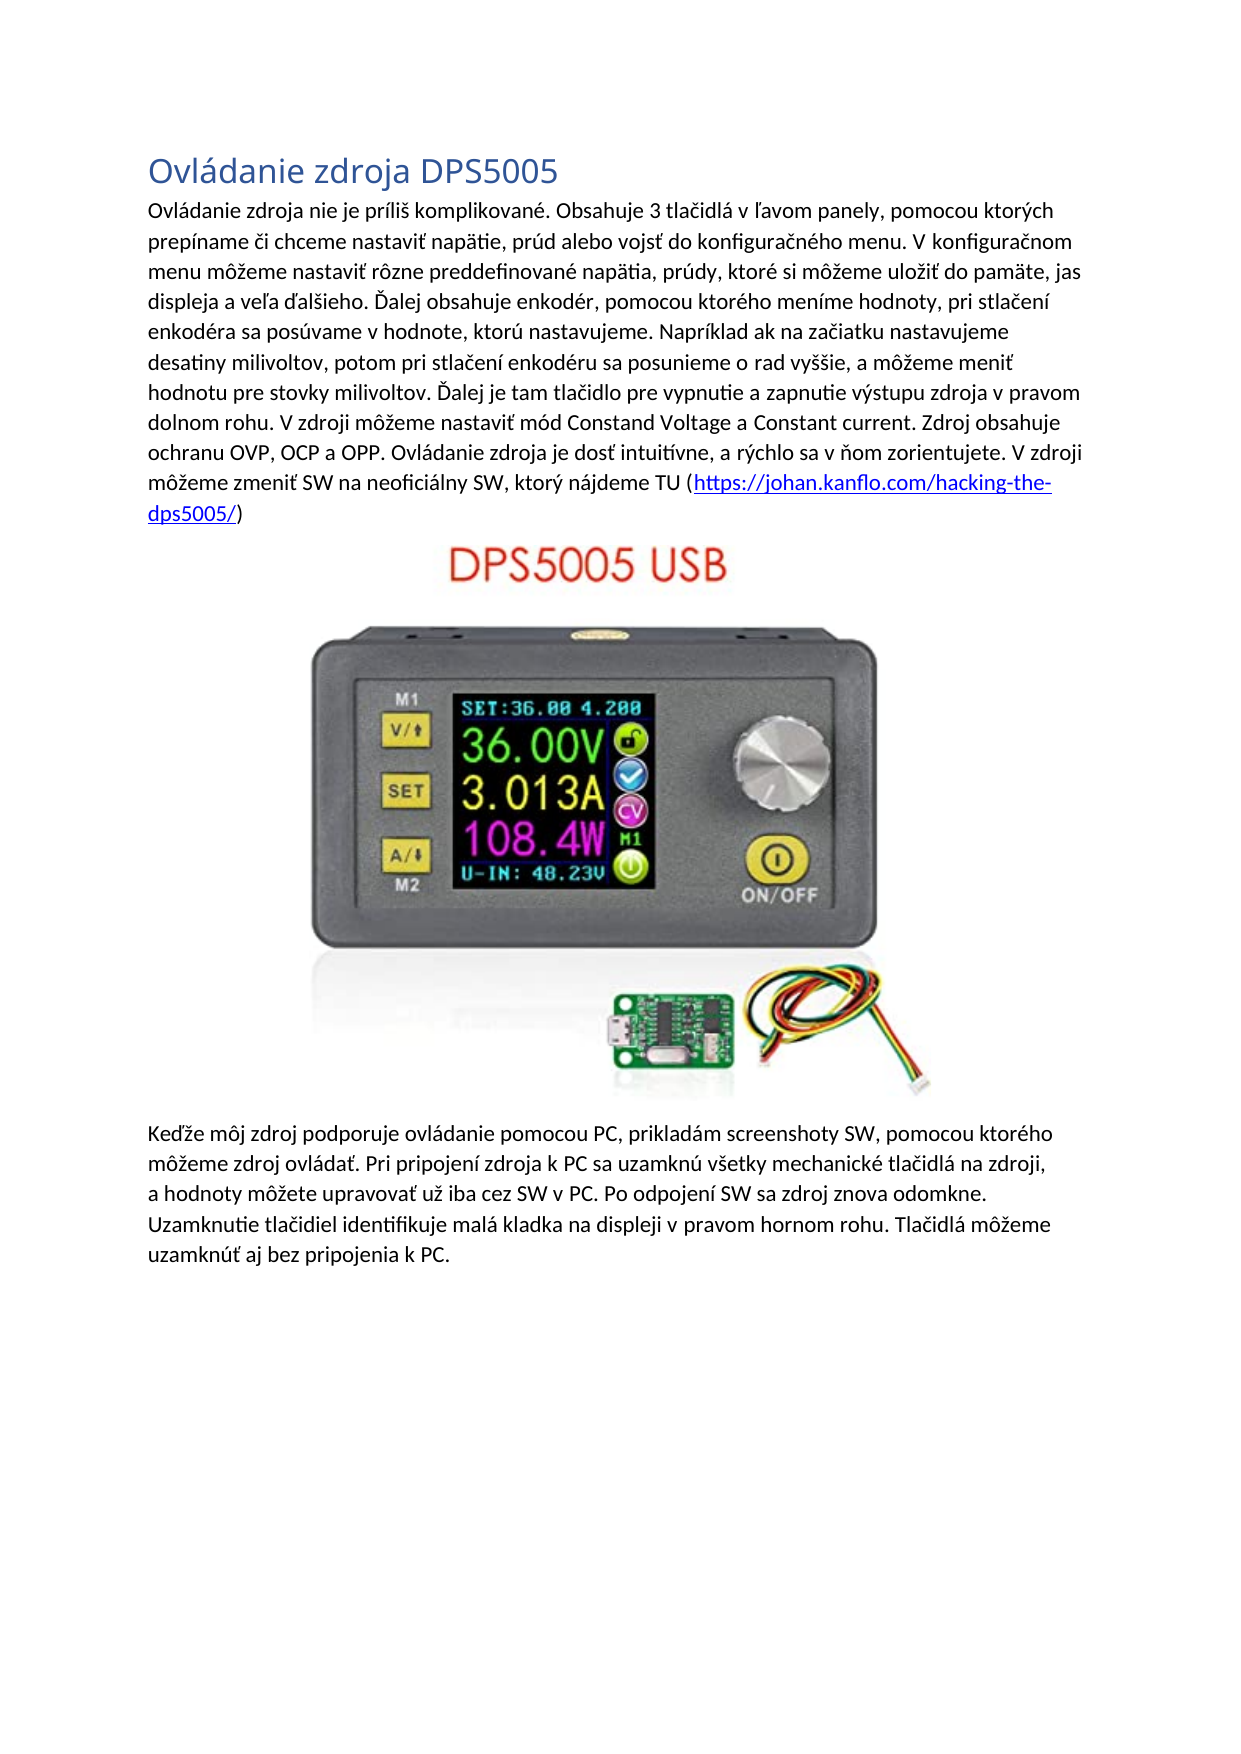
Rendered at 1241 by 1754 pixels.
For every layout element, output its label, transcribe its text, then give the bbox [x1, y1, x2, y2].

text Keďže môj zdroj podporuje ovládanie pomocou PC, prikladám screenshoty SW, pomocou ktorého môžeme zdroj ovládať. Pri pripojení zdroja k PC sa uzamknú všetky mechanické tlačidlá na zdroji, a hodnoty môžete upravovať už iba cez SW v PC. Po odpojení SW sa zdroj znova odomkne. Uzamknutie tlačidiel identifikuje malá kladka na displeji v pravom hornom rohu. Tlačidlá môžeme uzamknúť aj bez pripojenia k PC. [148, 1119, 1093, 1268]
subtitle Ovládanie zdroja DPS5005 [148, 148, 1093, 193]
picture [309, 545, 932, 1101]
text Ovládanie zdroja nie je príliš komplikované. Obsahuje 3 tlačidlá v ľavom panely, pomocou ktorých prepíname či chceme nastaviť napätie, prúd alebo vojsť do konfiguračného menu. V konfiguračnom menu môžeme nastaviť rôzne preddefinované napätia, prúdy, ktoré si môžeme uložiť do pamäte, jas displeja a veľa ďalšieho. Ďalej obsahuje enkodér, pomocou ktorého meníme hodnoty, pri stlačení enkodéra sa posúvame v hodnote, ktorú nastavujeme. Napríklad ak na začiatku nastavujeme desatiny milivoltov, potom pri stlačení enkodéru sa posunieme o rad vyššie, a môžeme meniť hodnotu pre stovky milivoltov. Ďalej je tam tlačidlo pre vypnutie a zapnutie výstupu zdroja v pravom dolnom rohu. V zdroji môžeme nastaviť mód Constand Voltage a Constant current. Zdroj obsahuje ochranu OVP, OCP a OPP. Ovládanie zdroja je dosť intuitívne, a rýchlo sa v ňom zorientujete. V zdroji môžeme zmeniť SW na neoficiálny SW, ktorý nájdeme TU (https://johan.kanflo.com/hacking-the-dps5005/) [148, 197, 1093, 527]
